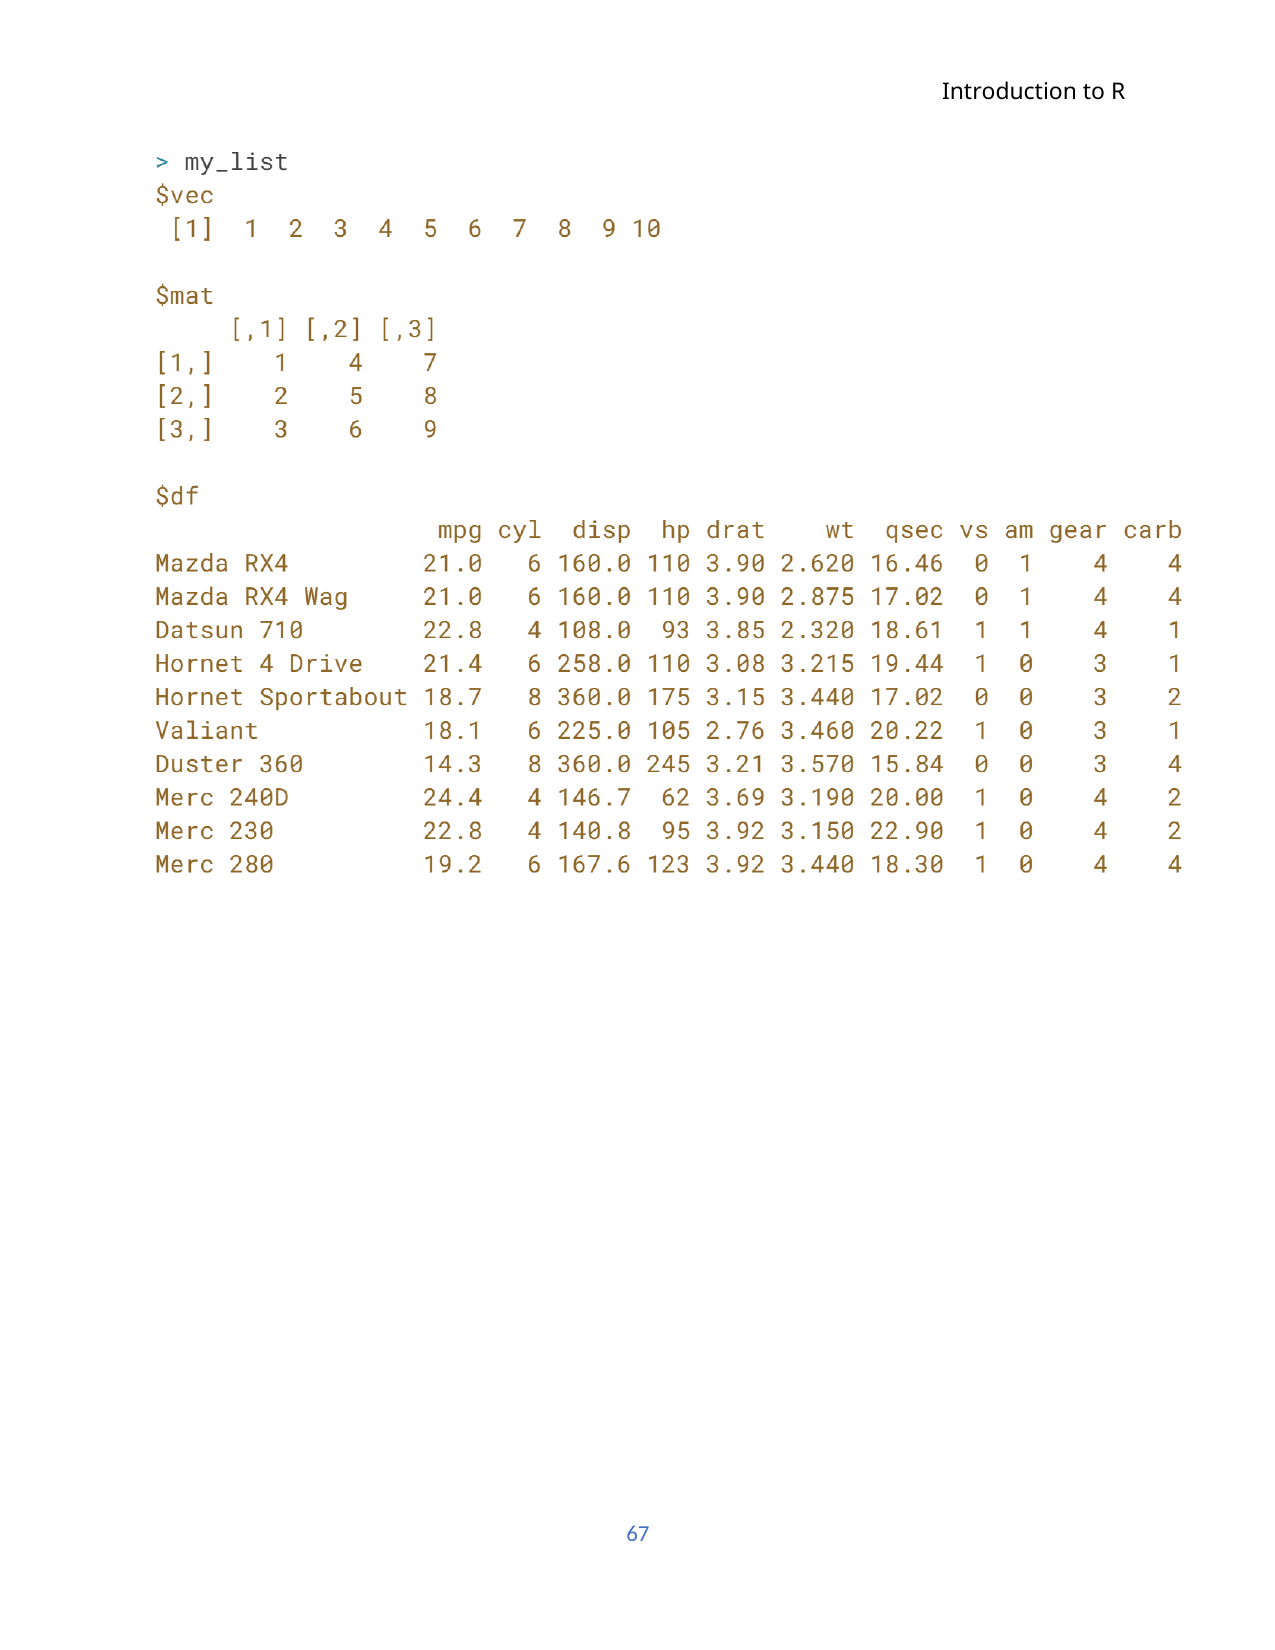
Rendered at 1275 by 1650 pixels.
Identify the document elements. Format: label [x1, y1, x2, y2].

picture [150, 150, 1194, 879]
